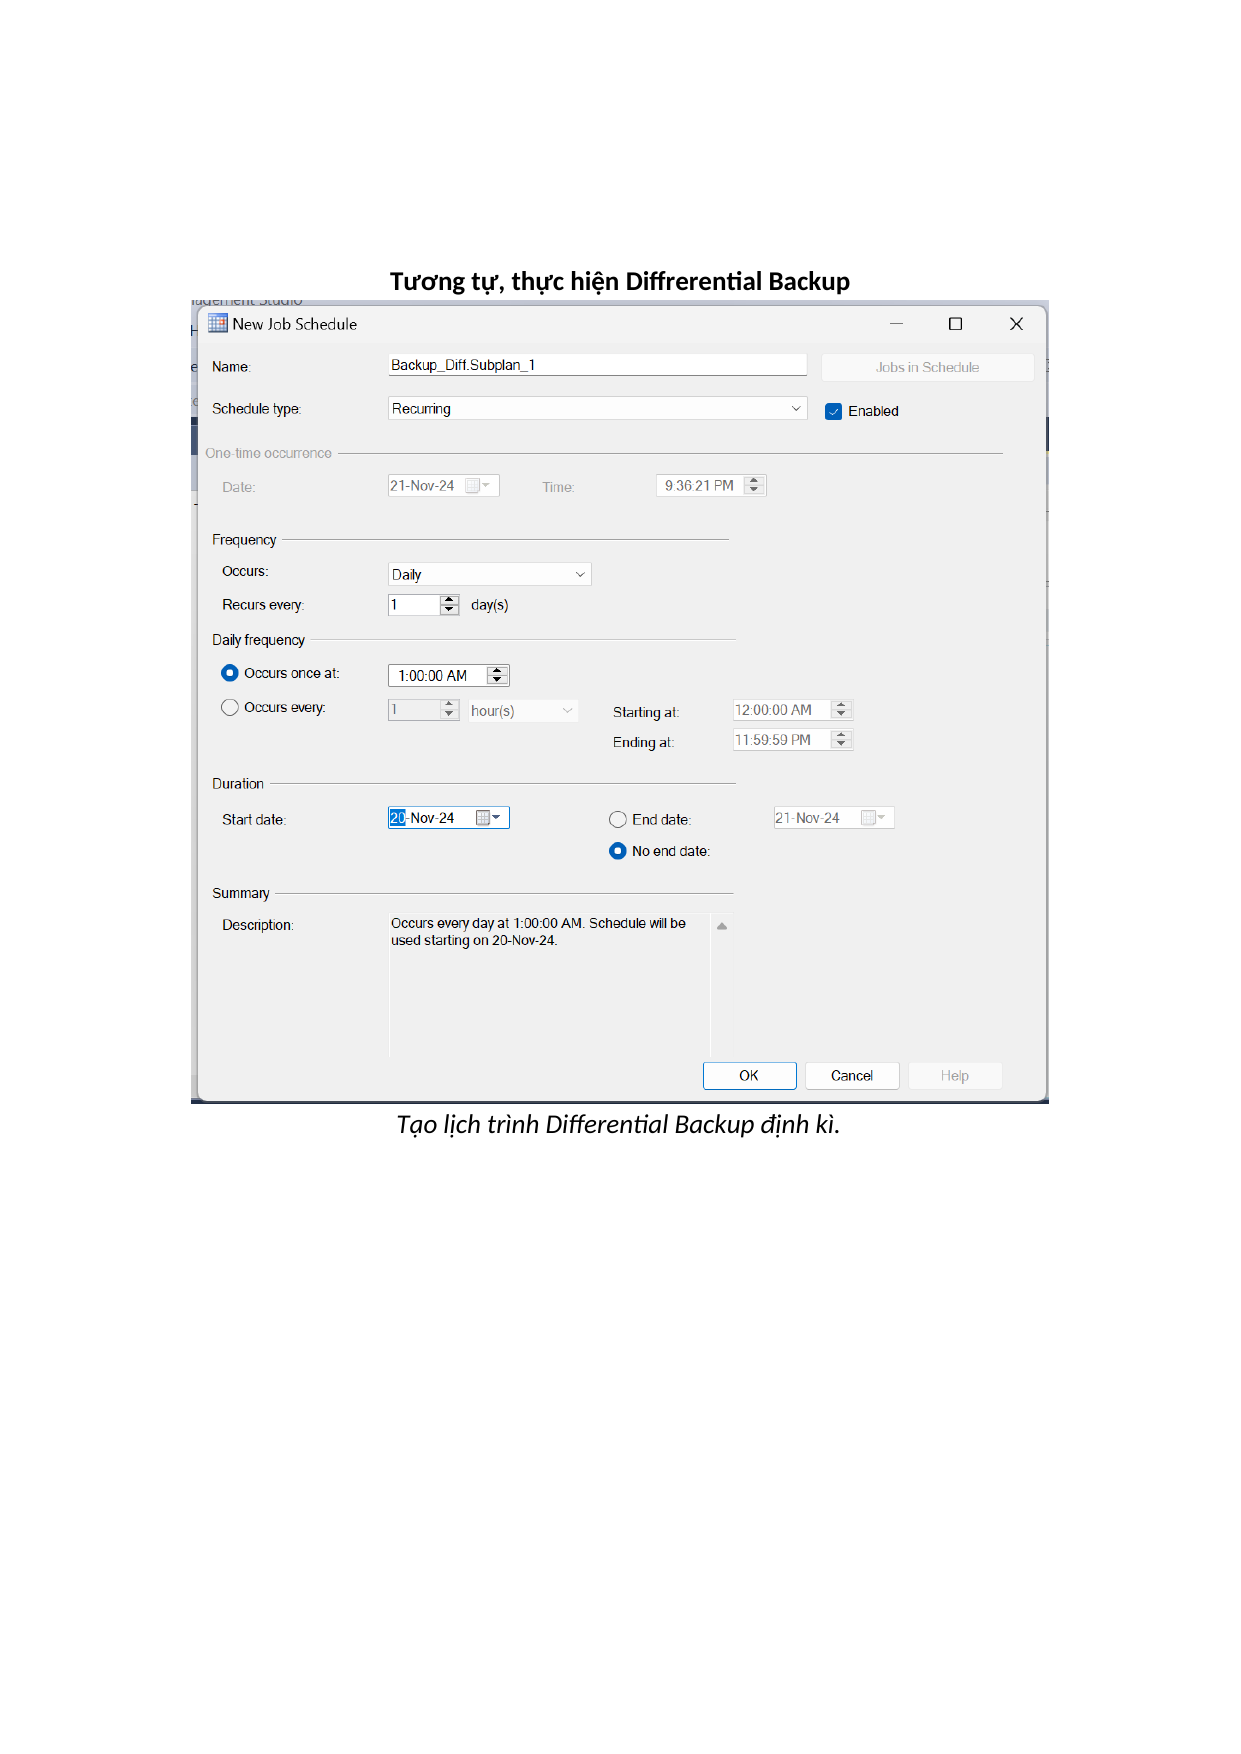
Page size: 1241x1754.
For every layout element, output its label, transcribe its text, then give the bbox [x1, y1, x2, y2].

picture [191, 300, 1049, 1104]
text Tạo lịch trình Differential Backup định kì. [136, 1107, 1104, 1141]
